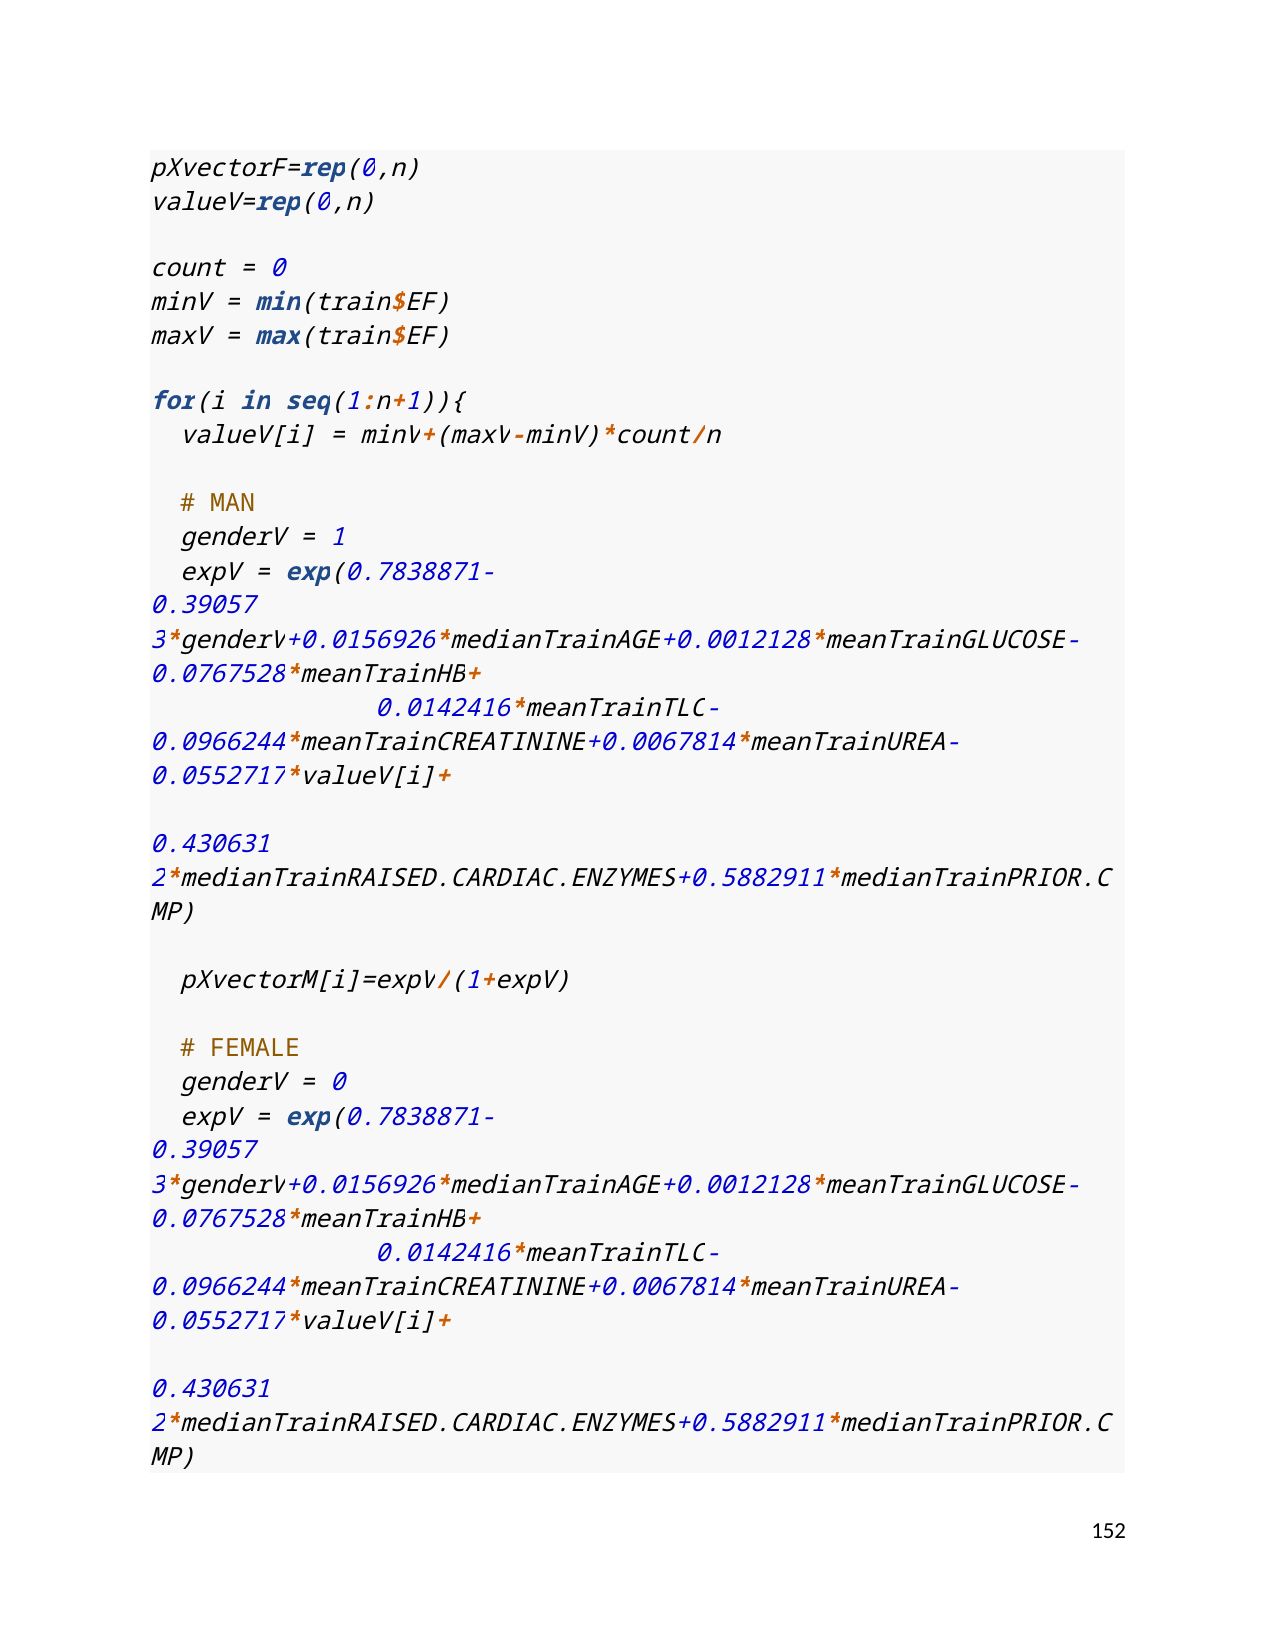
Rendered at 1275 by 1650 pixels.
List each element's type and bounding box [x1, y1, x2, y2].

text [150, 150, 1125, 1473]
